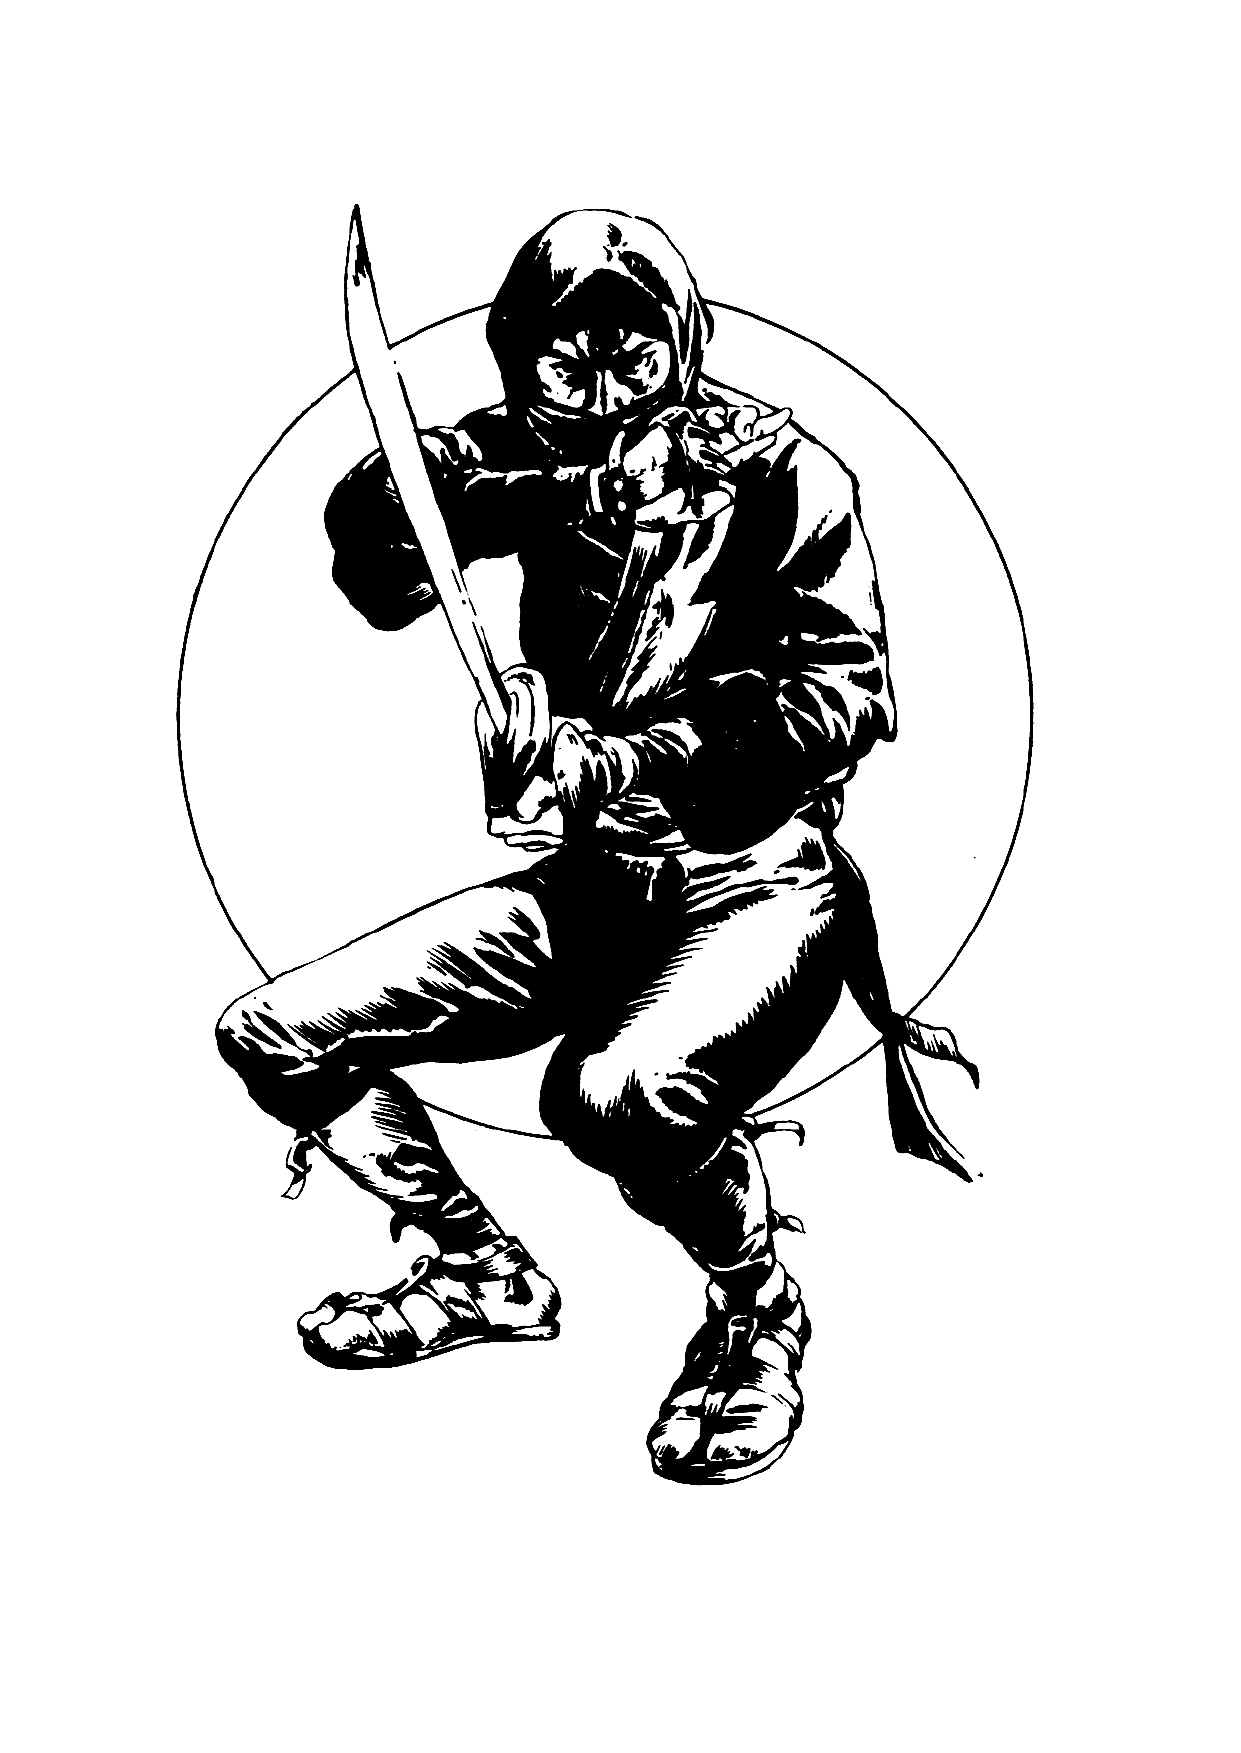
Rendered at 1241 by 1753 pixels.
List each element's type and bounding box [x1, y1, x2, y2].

picture [147, 145, 1091, 1524]
